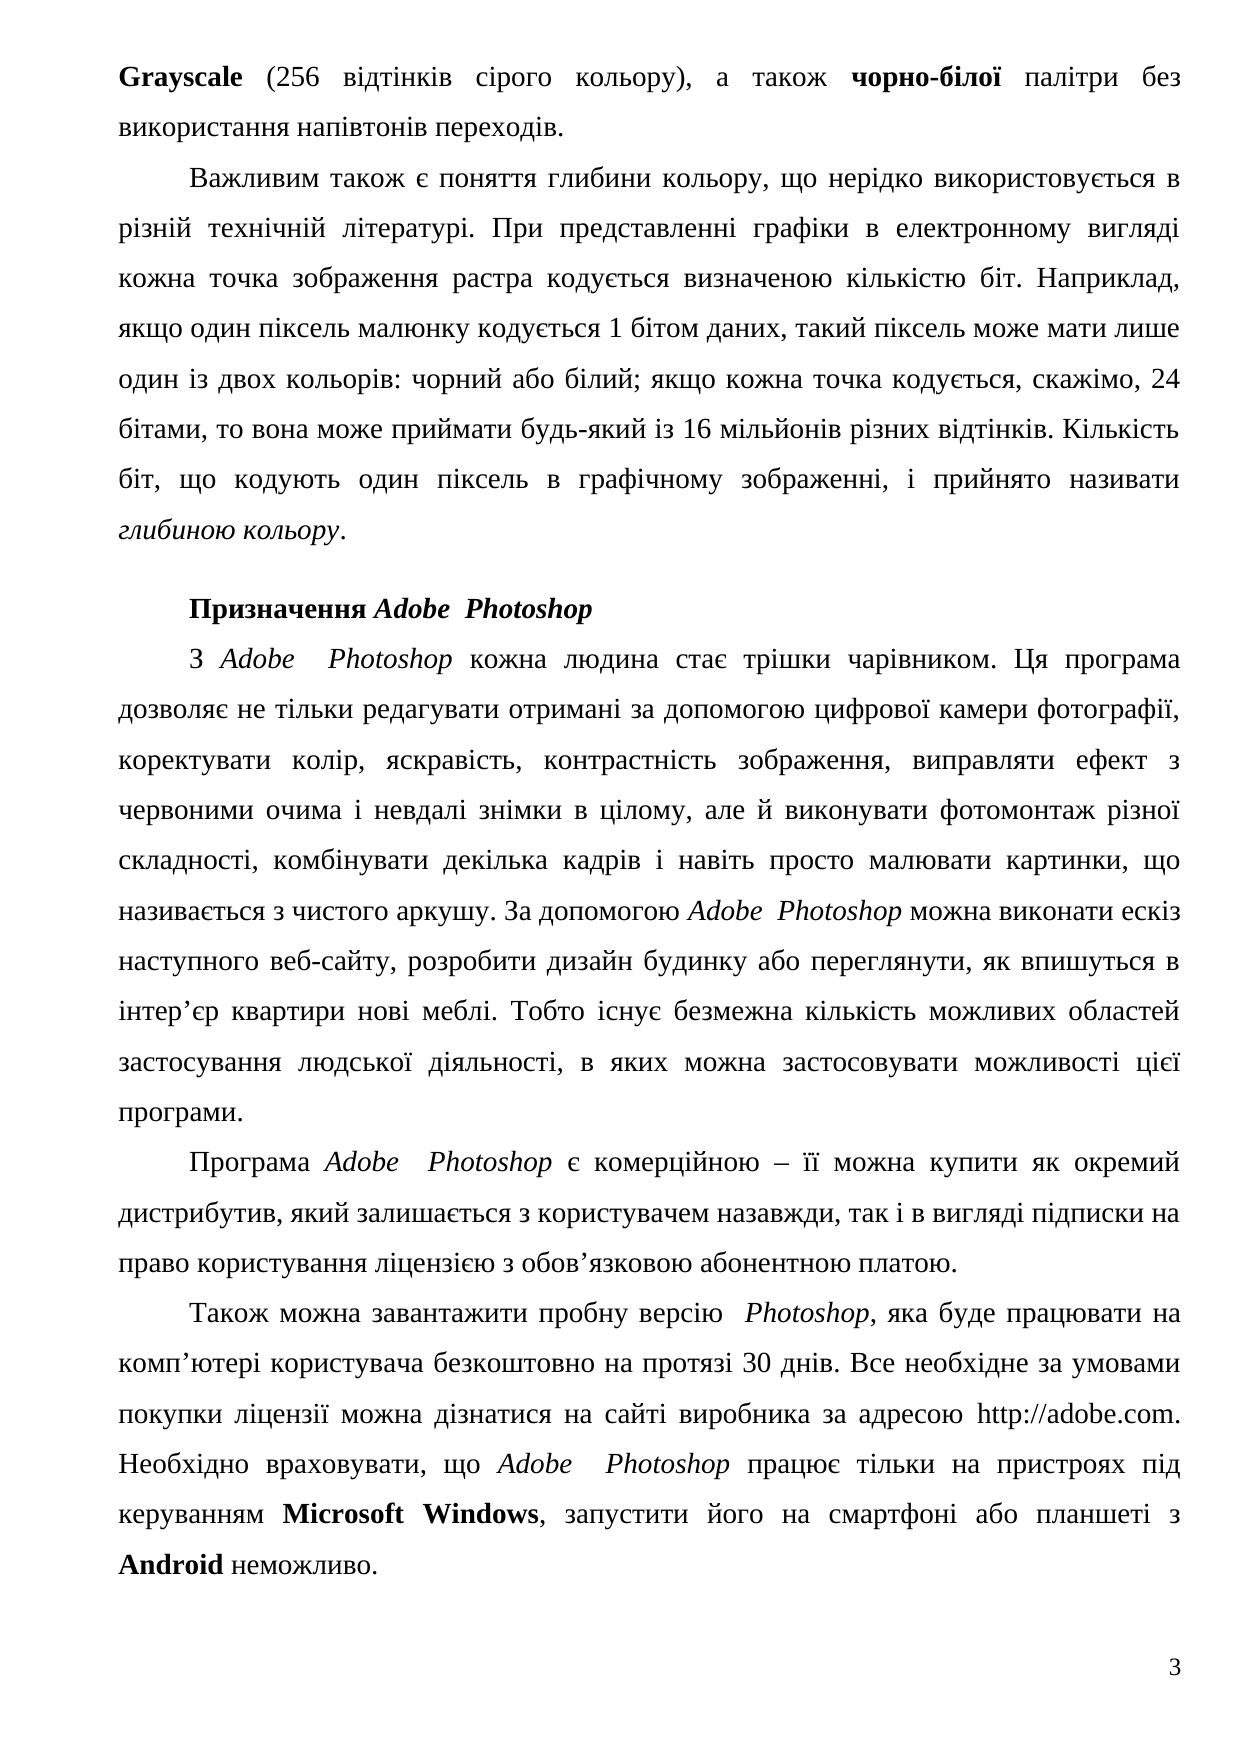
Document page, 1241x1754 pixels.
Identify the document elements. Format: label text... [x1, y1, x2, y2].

text Програма Adobe Photoshop є комерційною – її можна купити як окремий дистрибутив, який залишається з користувачем назавжди, так і в вигляді підписки на право користування ліцензією з обов’язковою абонентною платою. [118, 1144, 1181, 1278]
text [118, 59, 1181, 143]
text З Adobe Photoshop кожна людина стає трішки чарівником. Ця програма дозволяє не тільки редагувати отримані за допомогою цифрової камери фотографії, коректувати колір, яскравість, контрастність зображення, виправляти ефект з червоними очима і невдалі знімки в цілому, але й виконувати фотомонтаж різної складності, комбінувати декілька кадрів і навіть просто малювати картинки, що називається з чистого аркушу. За допомогою Adobe Photoshop можна виконати ескіз наступного веб-сайту, розробити дизайн будинку або переглянути, як впишуться в інтер’єр квартири нові меблі. Тобто існує безмежна кількість можливих областей застосування людської діяльності, в яких можна застосовувати можливості цієї програми. [118, 641, 1181, 1128]
text Важливим також є поняття глибини кольору, що нерідко використовується в різній технічній літературі. При представленні графіки в електронному вигляді кожна точка зображення растра кодується визначеною кількістю біт. Наприклад, якщо один піксель малюнку кодується 1 бітом даних, такий піксель може мати лише один із двох кольорів: чорний або білий; якщо кожна точка кодується, скажімо, 24 бітами, то вона може приймати будь-який із 16 мільйонів різних відтінків. Кількість біт, що кодують один піксель в графічному зображенні, і прийнято називати глибиною кольору. [118, 160, 1181, 545]
text Призначення Adobe Photoshop [118, 591, 1181, 624]
text Також можна завантажити пробну версію Photoshop, яка буде працювати на комп’ютері користувача безкоштовно на протязі 30 днів. Все необхідне за умовами покупки ліцензії можна дізнатися на сайті виробника за адресою http://adobe.com. Необхідно враховувати, що Adobe Photoshop працює тільки на пристроях під керуванням Microsoft Windows, запустити його на смартфоні або планшеті з Android неможливо. [118, 1295, 1181, 1580]
